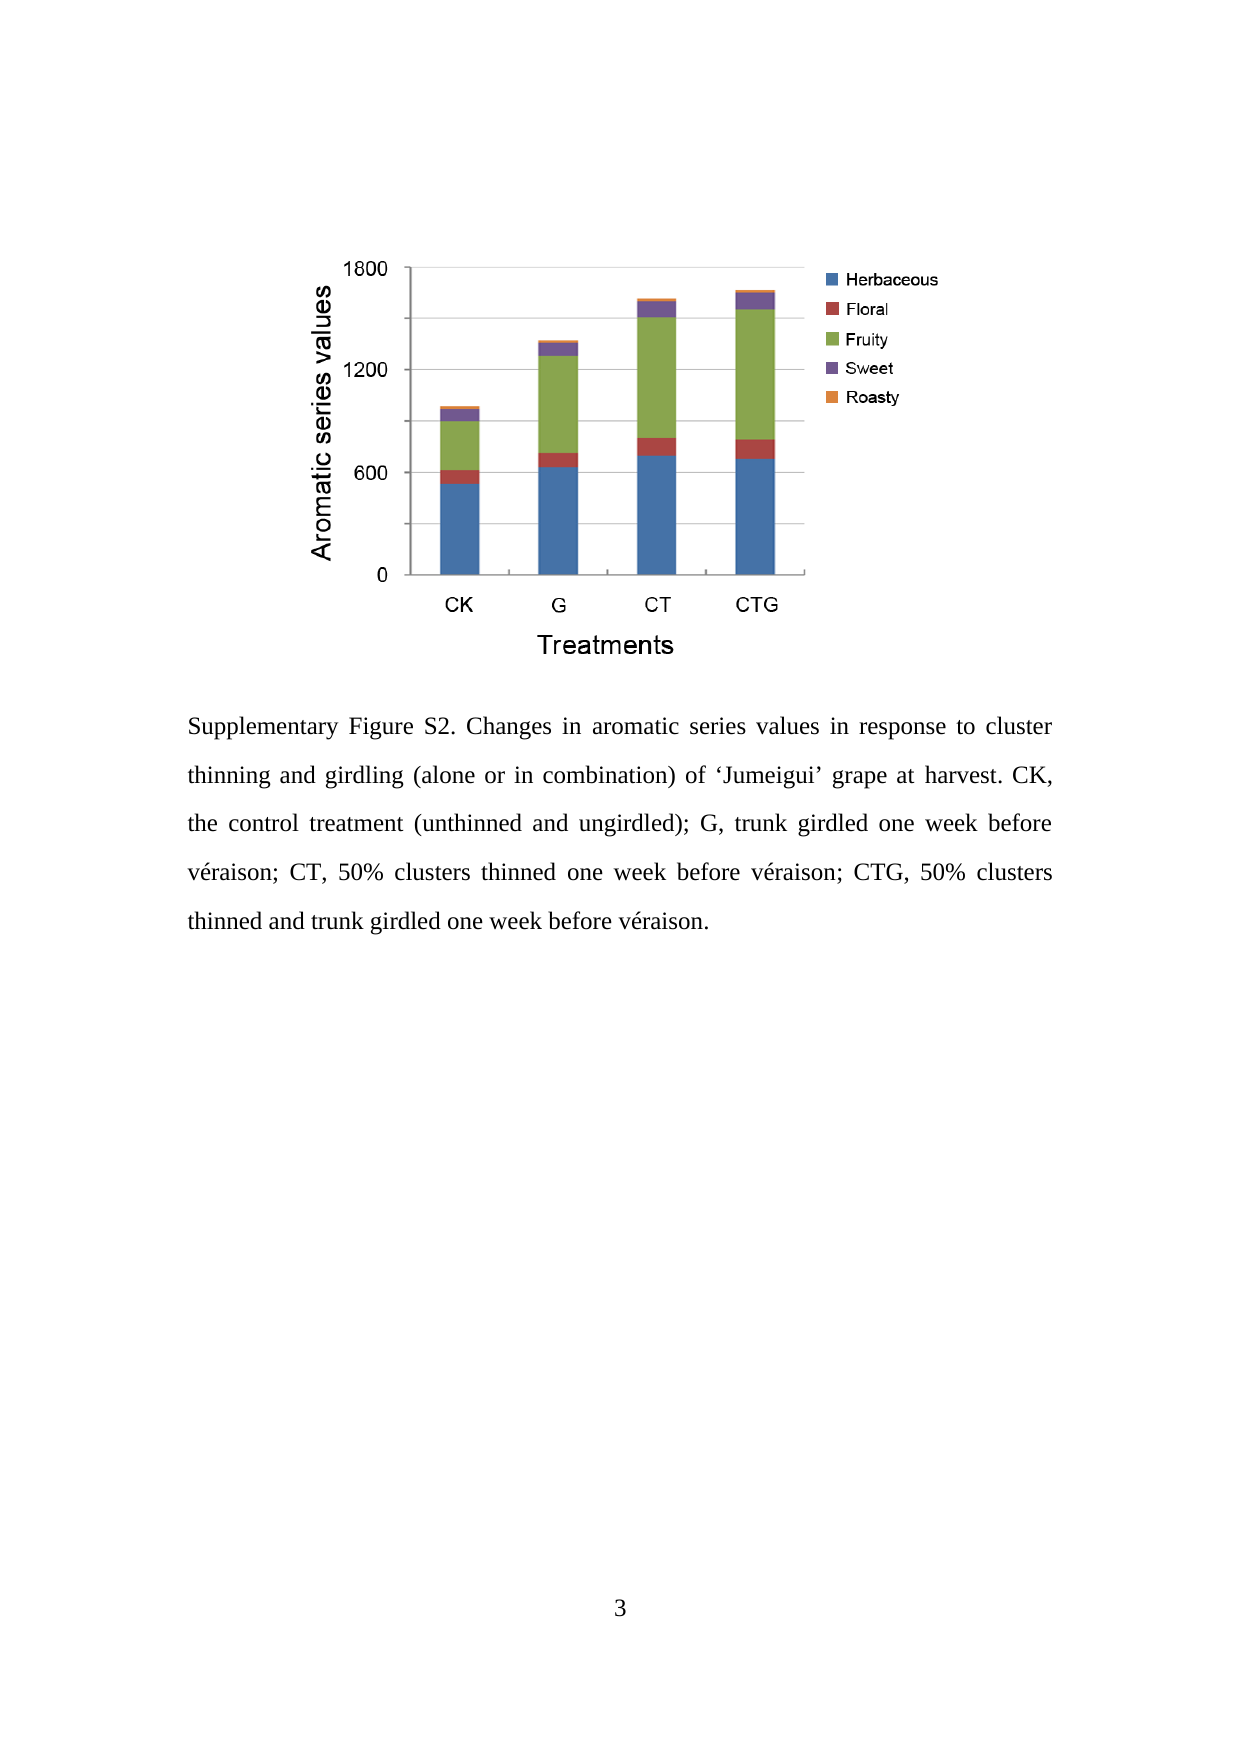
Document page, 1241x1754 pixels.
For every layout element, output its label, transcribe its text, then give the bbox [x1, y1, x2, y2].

picture [284, 221, 956, 677]
text Supplementary Figure S2. Changes in aromatic series values in response to cluster thinning and girdling (alone or in combination) of ‘Jumeigui’ grape at harvest. CK, the control treatment (unthinned and ungirdled); G, trunk girdled one week before véraison; CT, 50% clusters thinned one week before véraison; CTG, 50% clusters thinned and trunk girdled one week before véraison. [187, 709, 1053, 937]
